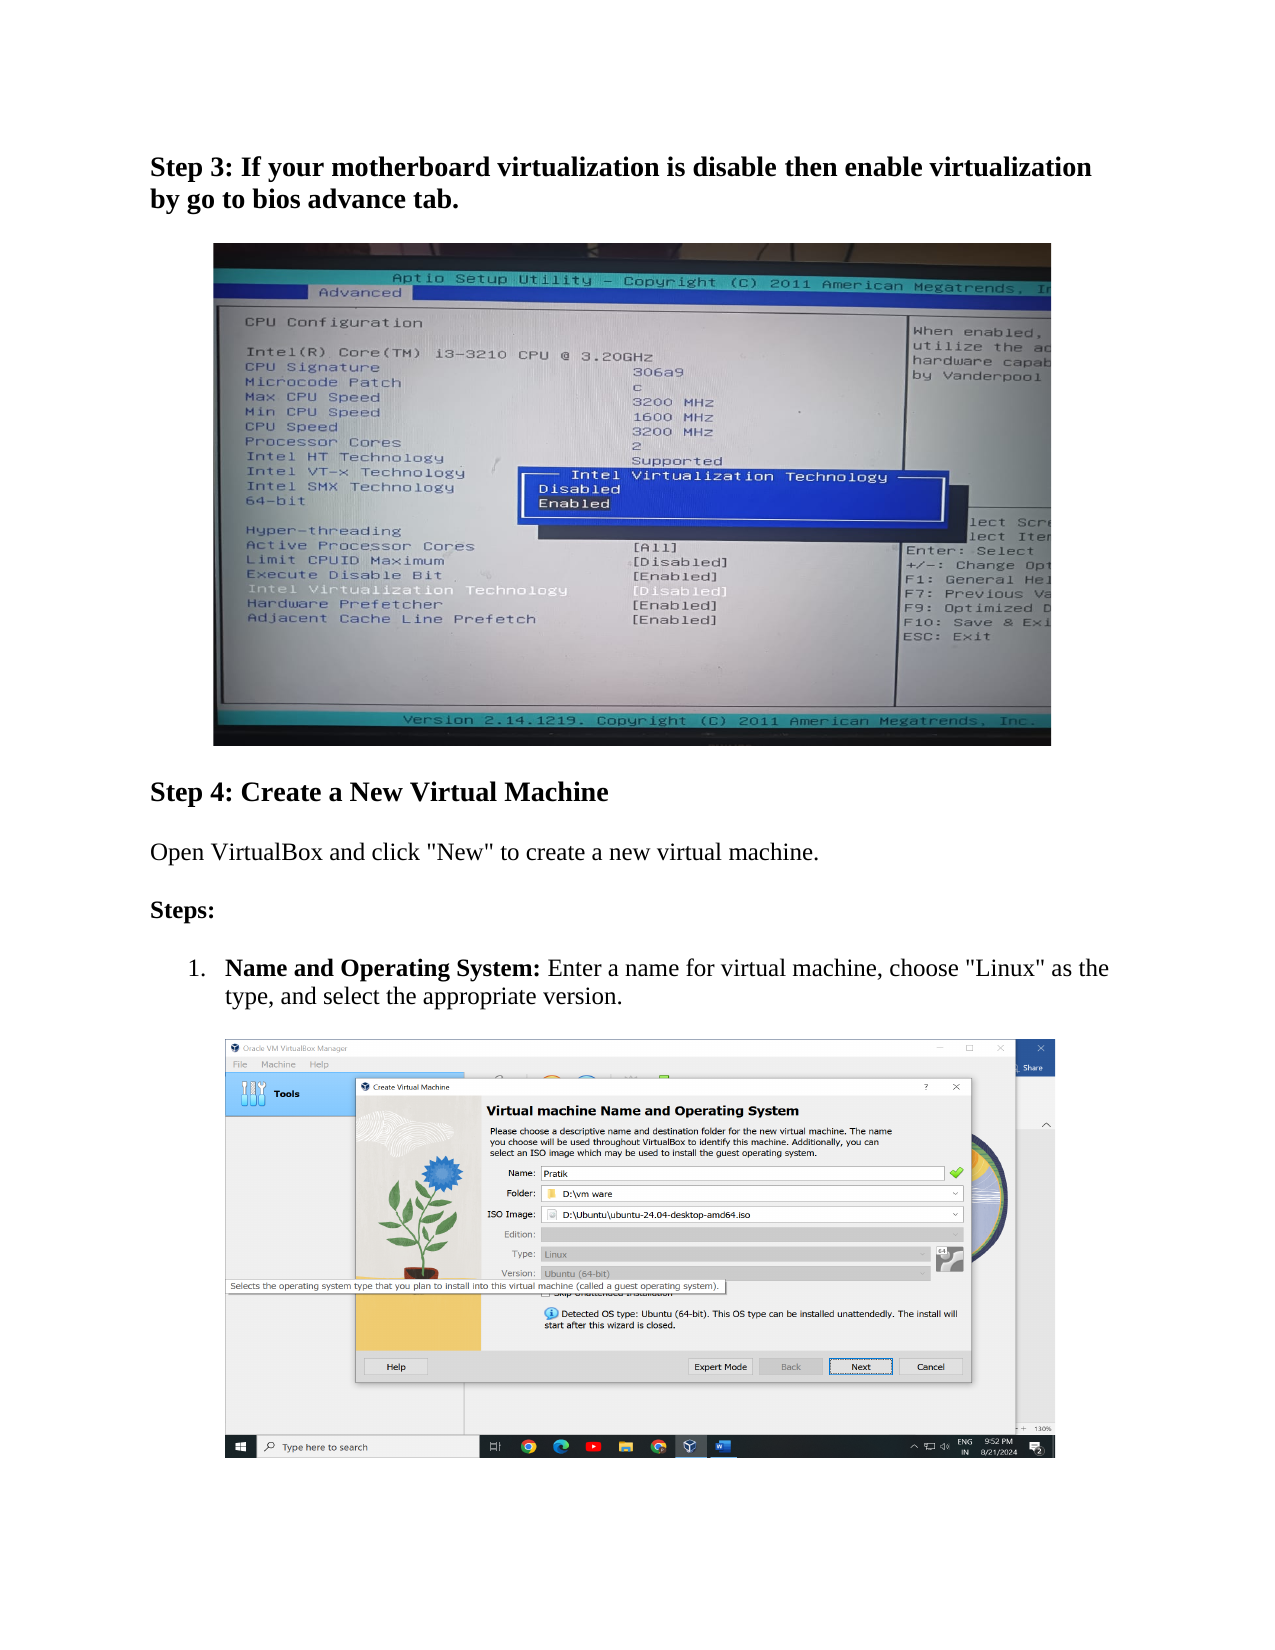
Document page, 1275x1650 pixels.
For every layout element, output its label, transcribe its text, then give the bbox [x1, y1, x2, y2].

text Open VirtualBox and click "New" to create a new virtual machine. [150, 837, 1125, 866]
picture [225, 1039, 1055, 1458]
text Steps: [150, 895, 1125, 923]
text Step 3: If your motherboard virtualization is disable then enable virtualization by go to bios advance tab. [150, 150, 1125, 215]
text Step 4: Create a New Virtual Machine [150, 775, 1125, 808]
list Name and Operating System: Enter a name for virtual machine, choose "Linux" as the type, and select the appropriate version. [187, 953, 1125, 1010]
picture [213, 243, 1052, 746]
